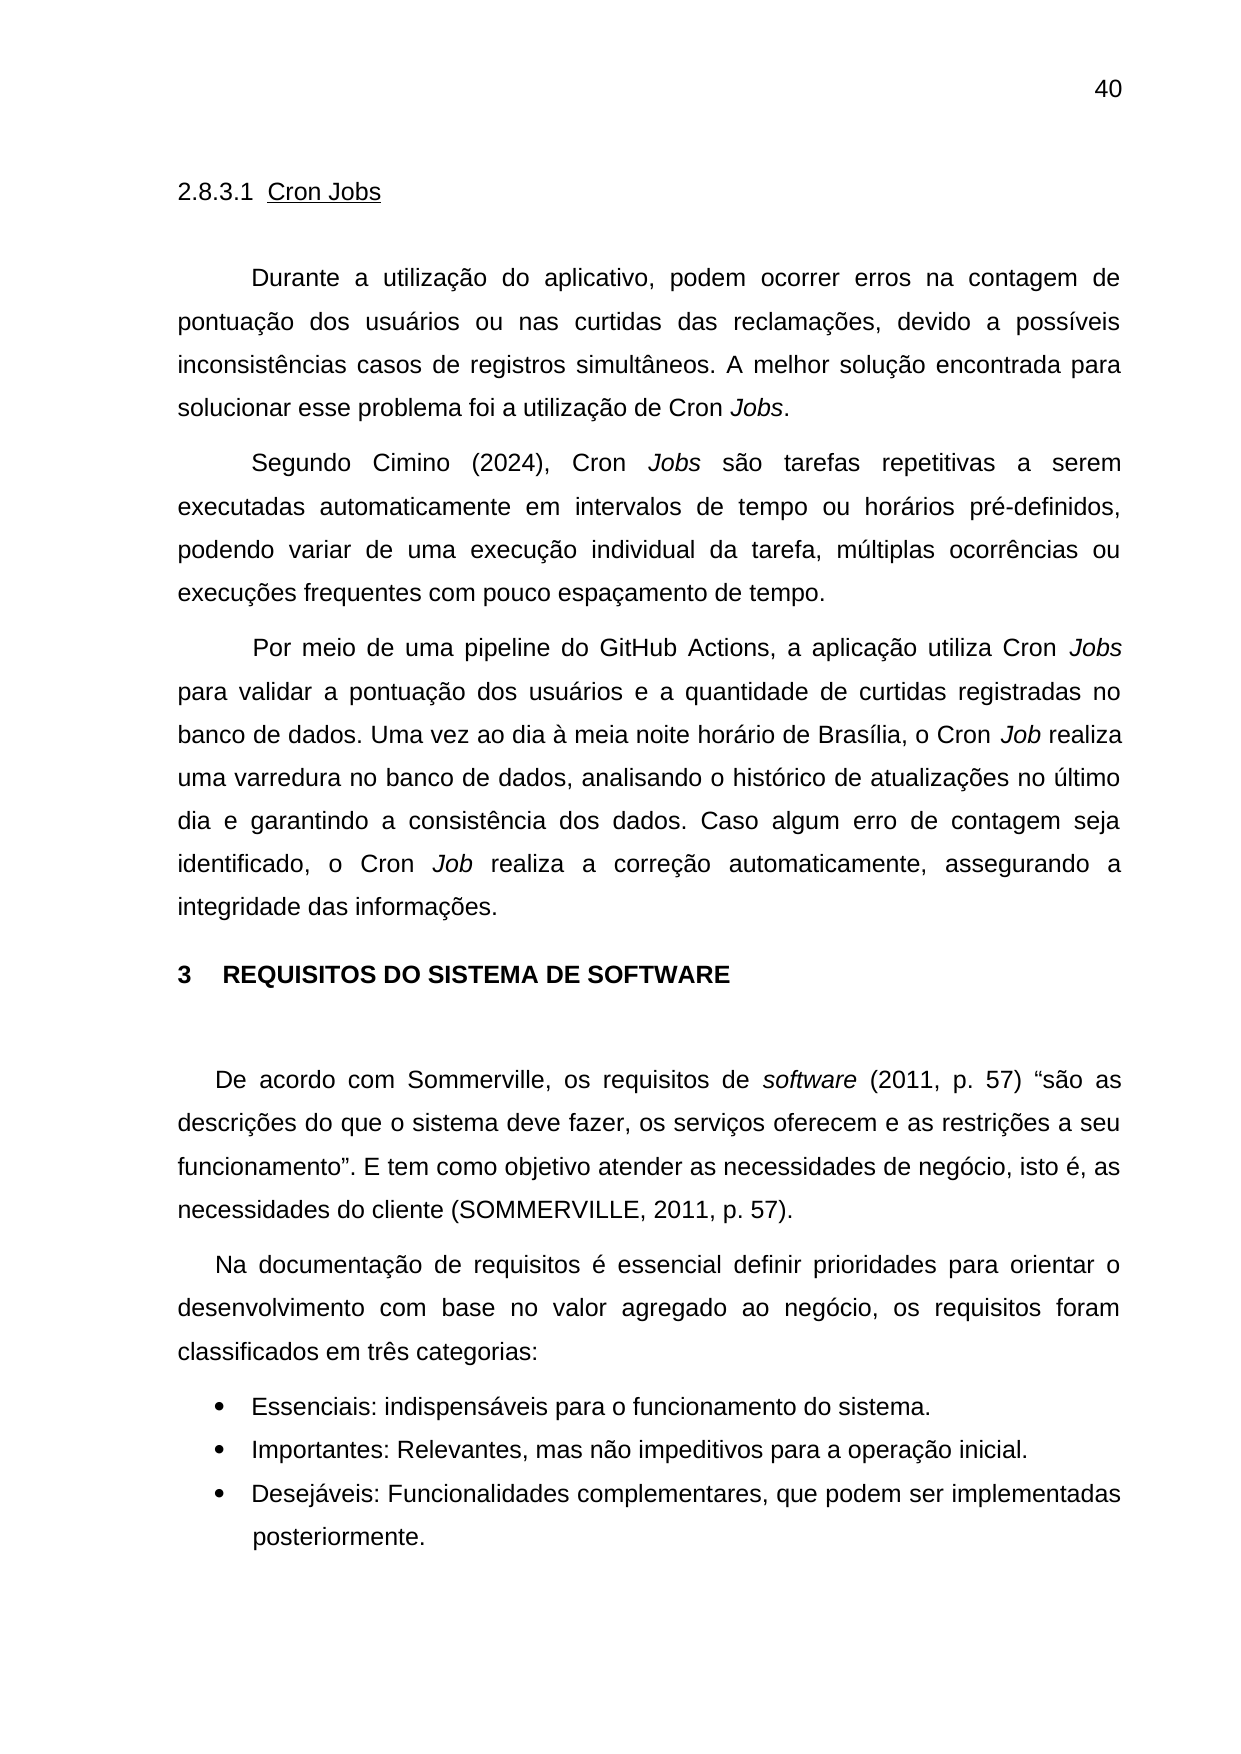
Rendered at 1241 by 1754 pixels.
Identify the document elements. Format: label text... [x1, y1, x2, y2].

list Essenciais: indispensáveis para o funcionamento do sistema. [215, 1392, 1122, 1421]
list Importantes: Relevantes, mas não impeditivos para a operação inicial. [215, 1435, 1122, 1464]
text Segundo Cimino (2024), Cron Jobs são tarefas repetitivas a serem executadas automaticamente em intervalos de tempo ou horários pré-definidos, podendo variar de uma execução individual da tarefa, múltiplas ocorrências ou execuções frequentes com pouco espaçamento de tempo. [177, 448, 1122, 607]
list Desejáveis: Funcionalidades complementares, que podem ser implementadas posteriormente. [215, 1479, 1122, 1551]
text De acordo com Sommerville, os requisitos de software (2011, p. 57) “são as descrições do que o sistema deve fazer, os serviços oferecem e as restrições a seu funcionamento”. E tem como objetivo atender as necessidades de negócio, isto é, as necessidades do cliente (SOMMERVILLE, 2011, p. 57). [177, 1065, 1122, 1223]
subtitle REQUISITOS DO SISTEMA DE SOFTWARE [177, 960, 1122, 989]
text Na documentação de requisitos é essencial definir prioridades para orientar o desenvolvimento com base no valor agregado ao negócio, os requisitos foram classificados em três categorias: [177, 1250, 1122, 1365]
text Durante a utilização do aplicativo, podem ocorrer erros na contagem de pontuação dos usuários ou nas curtidas das reclamações, devido a possíveis inconsistências casos de registros simultâneos. A melhor solução encontrada para solucionar esse problema foi a utilização de Cron Jobs. [177, 263, 1122, 422]
text Por meio de uma pipeline do GitHub Actions, a aplicação utiliza Cron Jobs para validar a pontuação dos usuários e a quantidade de curtidas registradas no banco de dados. Uma vez ao dia à meia noite horário de Brasília, o Cron Job realiza uma varredura no banco de dados, analisando o histórico de atualizações no último dia e garantindo a consistência dos dados. Caso algum erro de contagem seja identificado, o Cron Job realiza a correção automaticamente, assegurando a integridade das informações. [177, 633, 1122, 921]
subtitle Cron Jobs [177, 177, 1122, 206]
